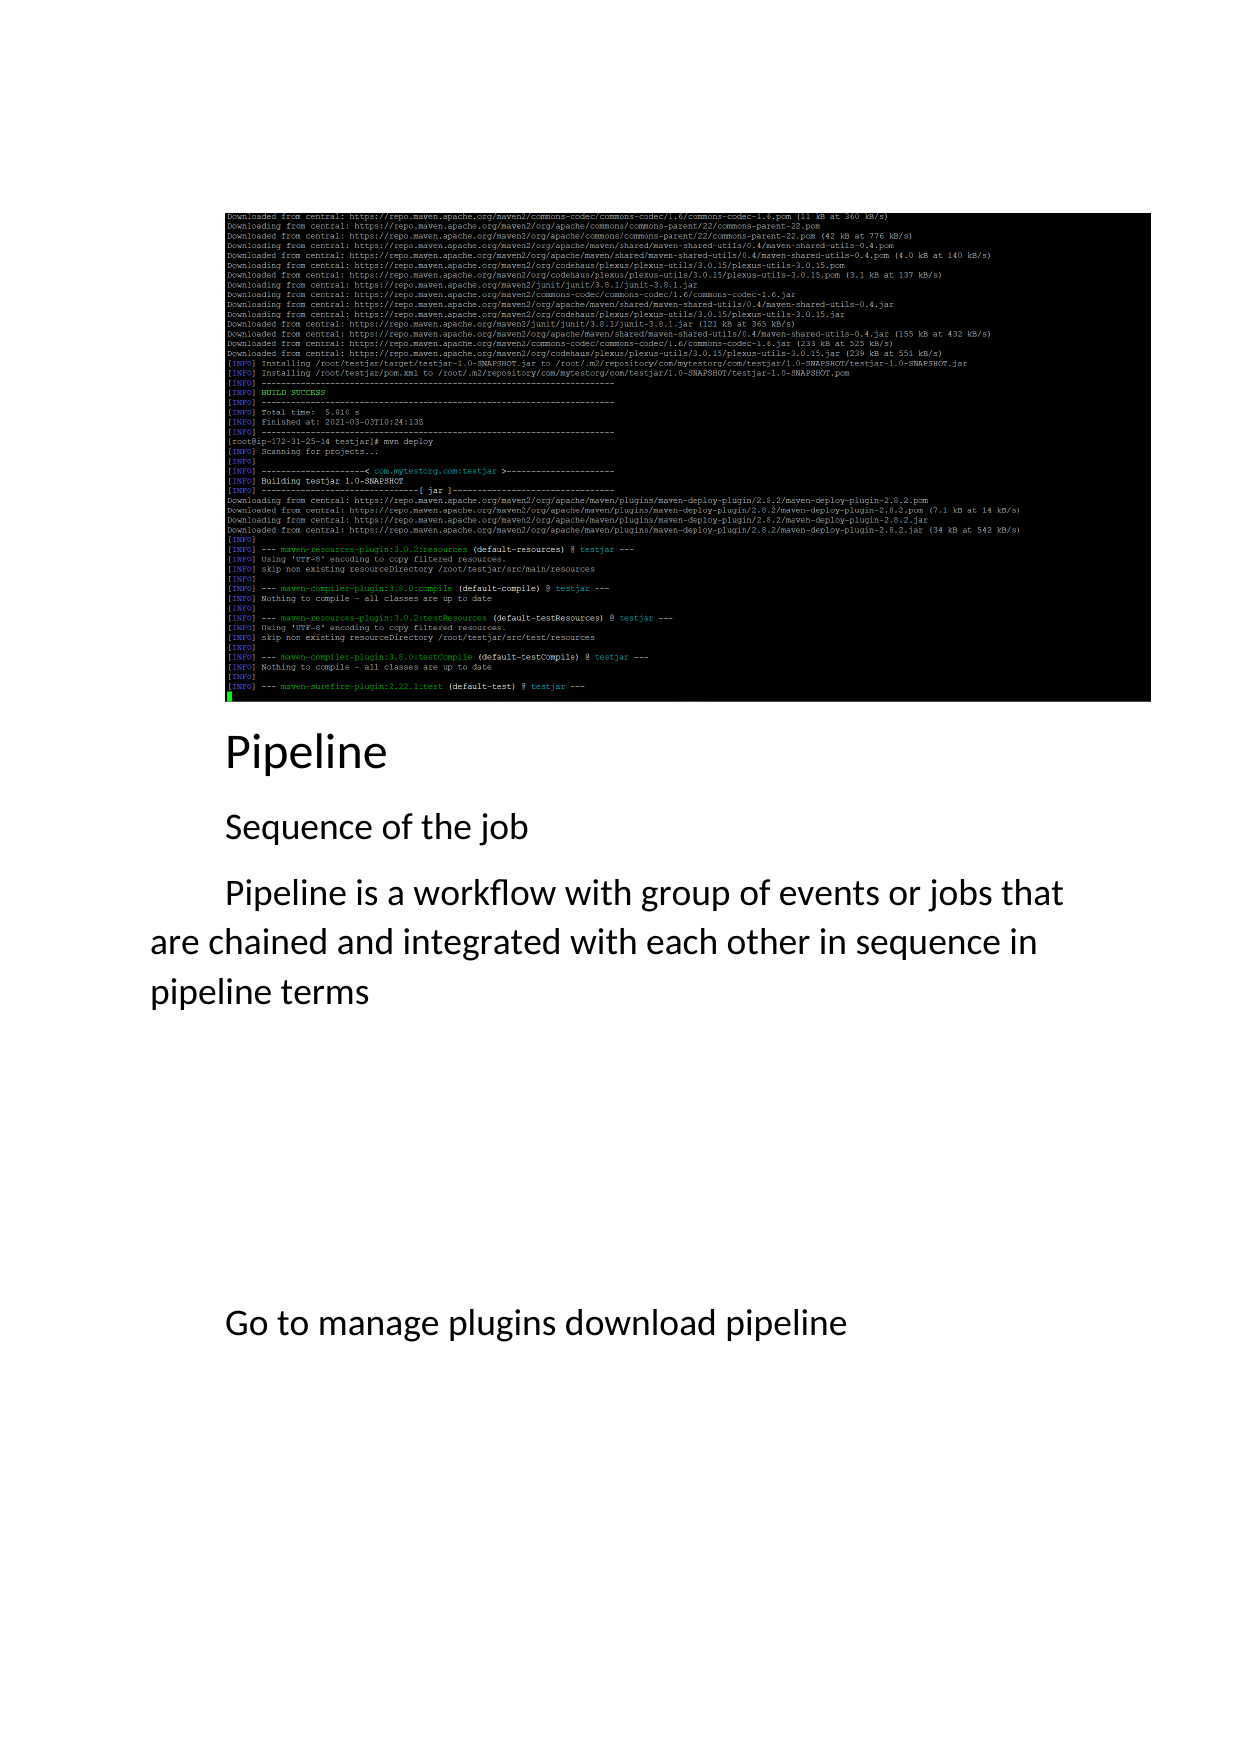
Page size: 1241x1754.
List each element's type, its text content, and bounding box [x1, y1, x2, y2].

text Pipeline [150, 720, 1090, 781]
text Pipeline is a workflow with group of events or jobs that are chained and integrated with each other in sequence in pipeline terms [150, 869, 1090, 1014]
picture [225, 213, 1151, 702]
text Go to manage plugins download pipeline [150, 1298, 1090, 1344]
text Sequence of the job [150, 803, 1090, 848]
